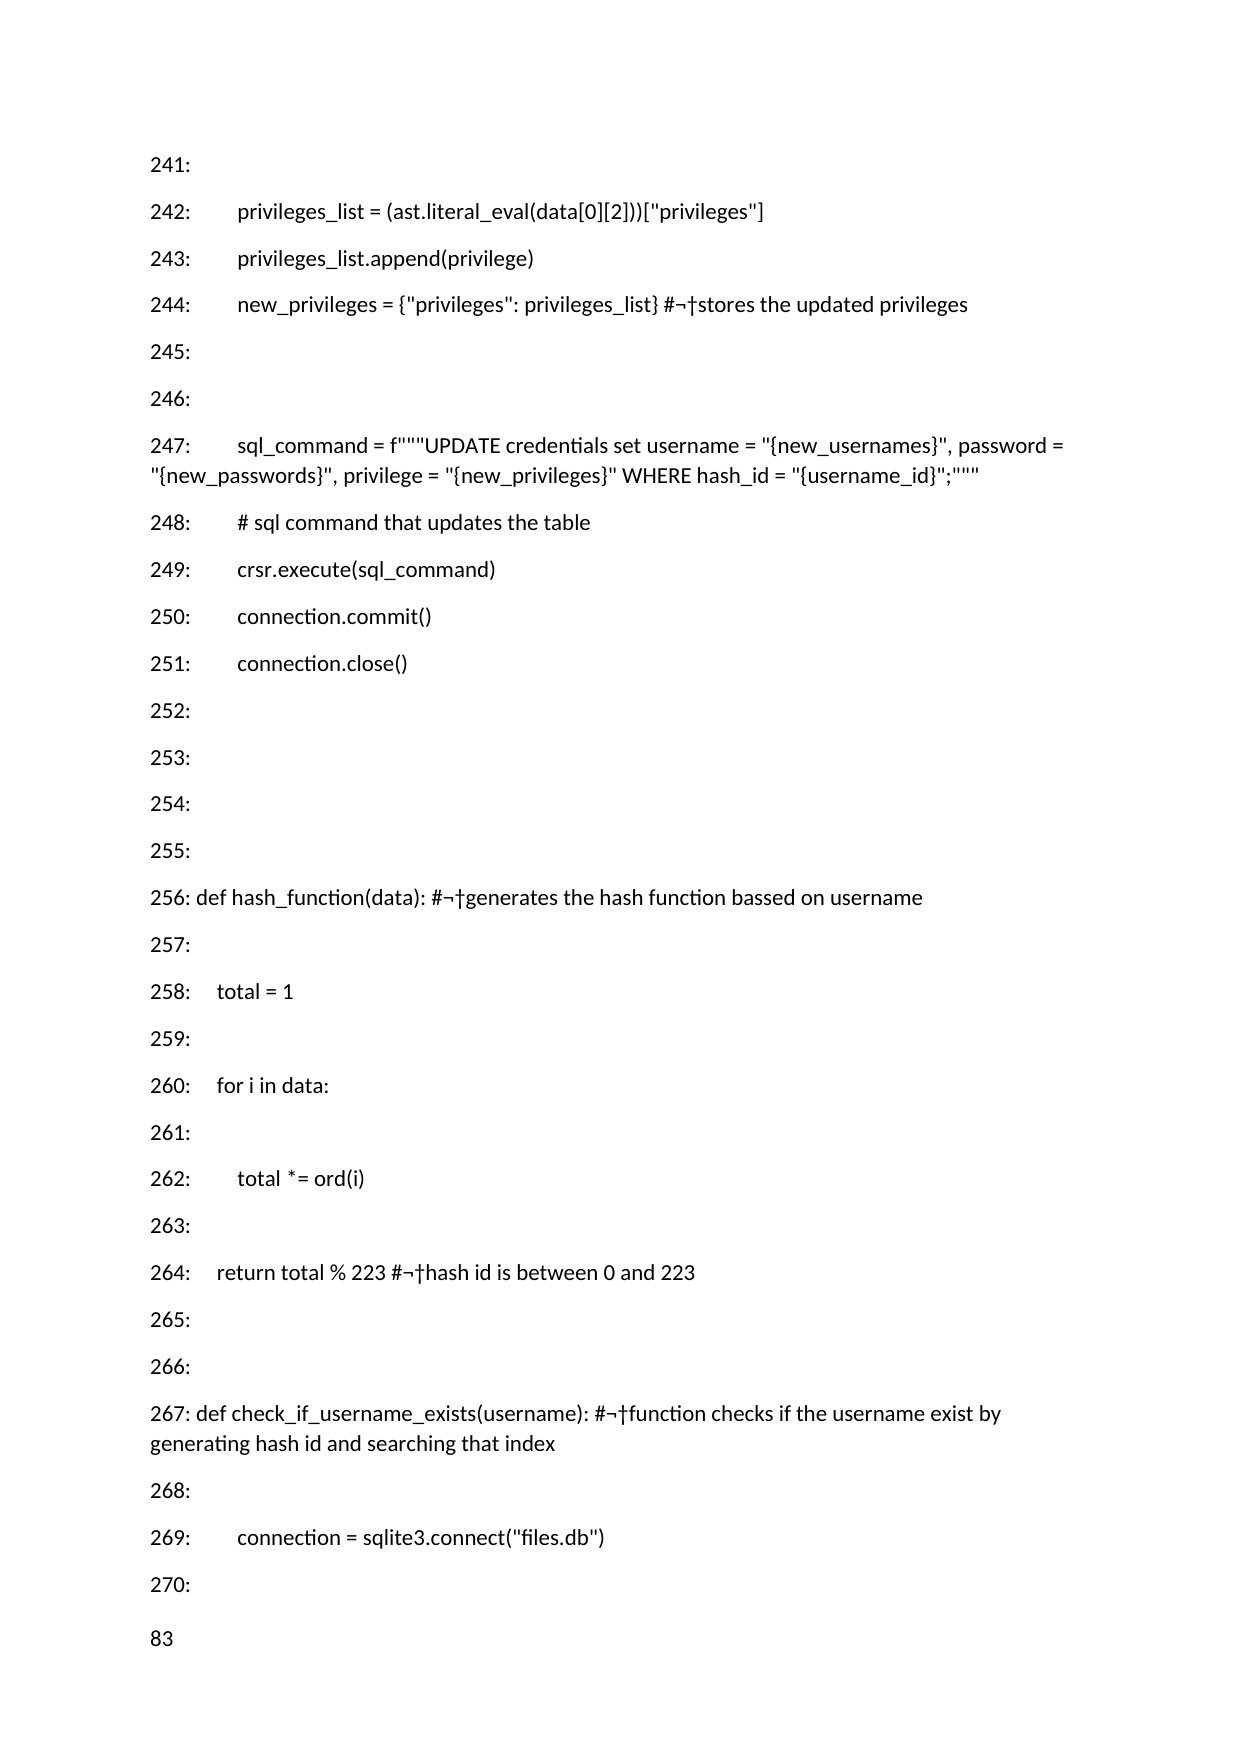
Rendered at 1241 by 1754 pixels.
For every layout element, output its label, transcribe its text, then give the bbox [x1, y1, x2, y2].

text 255: [150, 836, 1090, 864]
text 260: for i in data: [150, 1071, 1090, 1099]
text 245: [150, 337, 1090, 366]
text 243: privileges_list.append(privilege) [150, 244, 1090, 272]
text 268: [150, 1476, 1090, 1504]
text 269: connection = sqlite3.connect("files.db") [150, 1523, 1090, 1551]
text 258: total = 1 [150, 977, 1090, 1005]
text 246: [150, 384, 1090, 412]
text 251: connection.close() [150, 649, 1090, 677]
text 257: [150, 930, 1090, 958]
text 259: [150, 1024, 1090, 1052]
text 263: [150, 1211, 1090, 1239]
text 244: new_privileges = {"privileges": privileges_list} #¬†stores the updated privileges [150, 291, 1090, 319]
text 241: [150, 150, 1090, 178]
text 249: crsr.execute(sql_command) [150, 555, 1090, 583]
text 253: [150, 743, 1090, 771]
text 242: privileges_list = (ast.literal_eval(data[0][2]))["privileges"] [150, 197, 1090, 225]
text 261: [150, 1118, 1090, 1146]
text 262: total *= ord(i) [150, 1164, 1090, 1193]
text 256: def hash_function(data): #¬†generates the hash function bassed on username [150, 883, 1090, 911]
text 266: [150, 1352, 1090, 1380]
text 247: sql_command = f"""UPDATE credentials set username = "{new_usernames}", password = "{new_passwords}", privilege = "{new_privileges}" WHERE hash_id = "{username_id}";""" [150, 431, 1090, 489]
text 254: [150, 789, 1090, 818]
text 265: [150, 1305, 1090, 1333]
text 267: def check_if_username_exists(username): #¬†function checks if the username exist by generating hash id and searching that index [150, 1399, 1090, 1457]
text 250: connection.commit() [150, 602, 1090, 630]
text 248: # sql command that updates the table [150, 508, 1090, 536]
text 252: [150, 696, 1090, 724]
text 264: return total % 223 #¬†hash id is between 0 and 223 [150, 1258, 1090, 1286]
text 270: [150, 1570, 1090, 1598]
